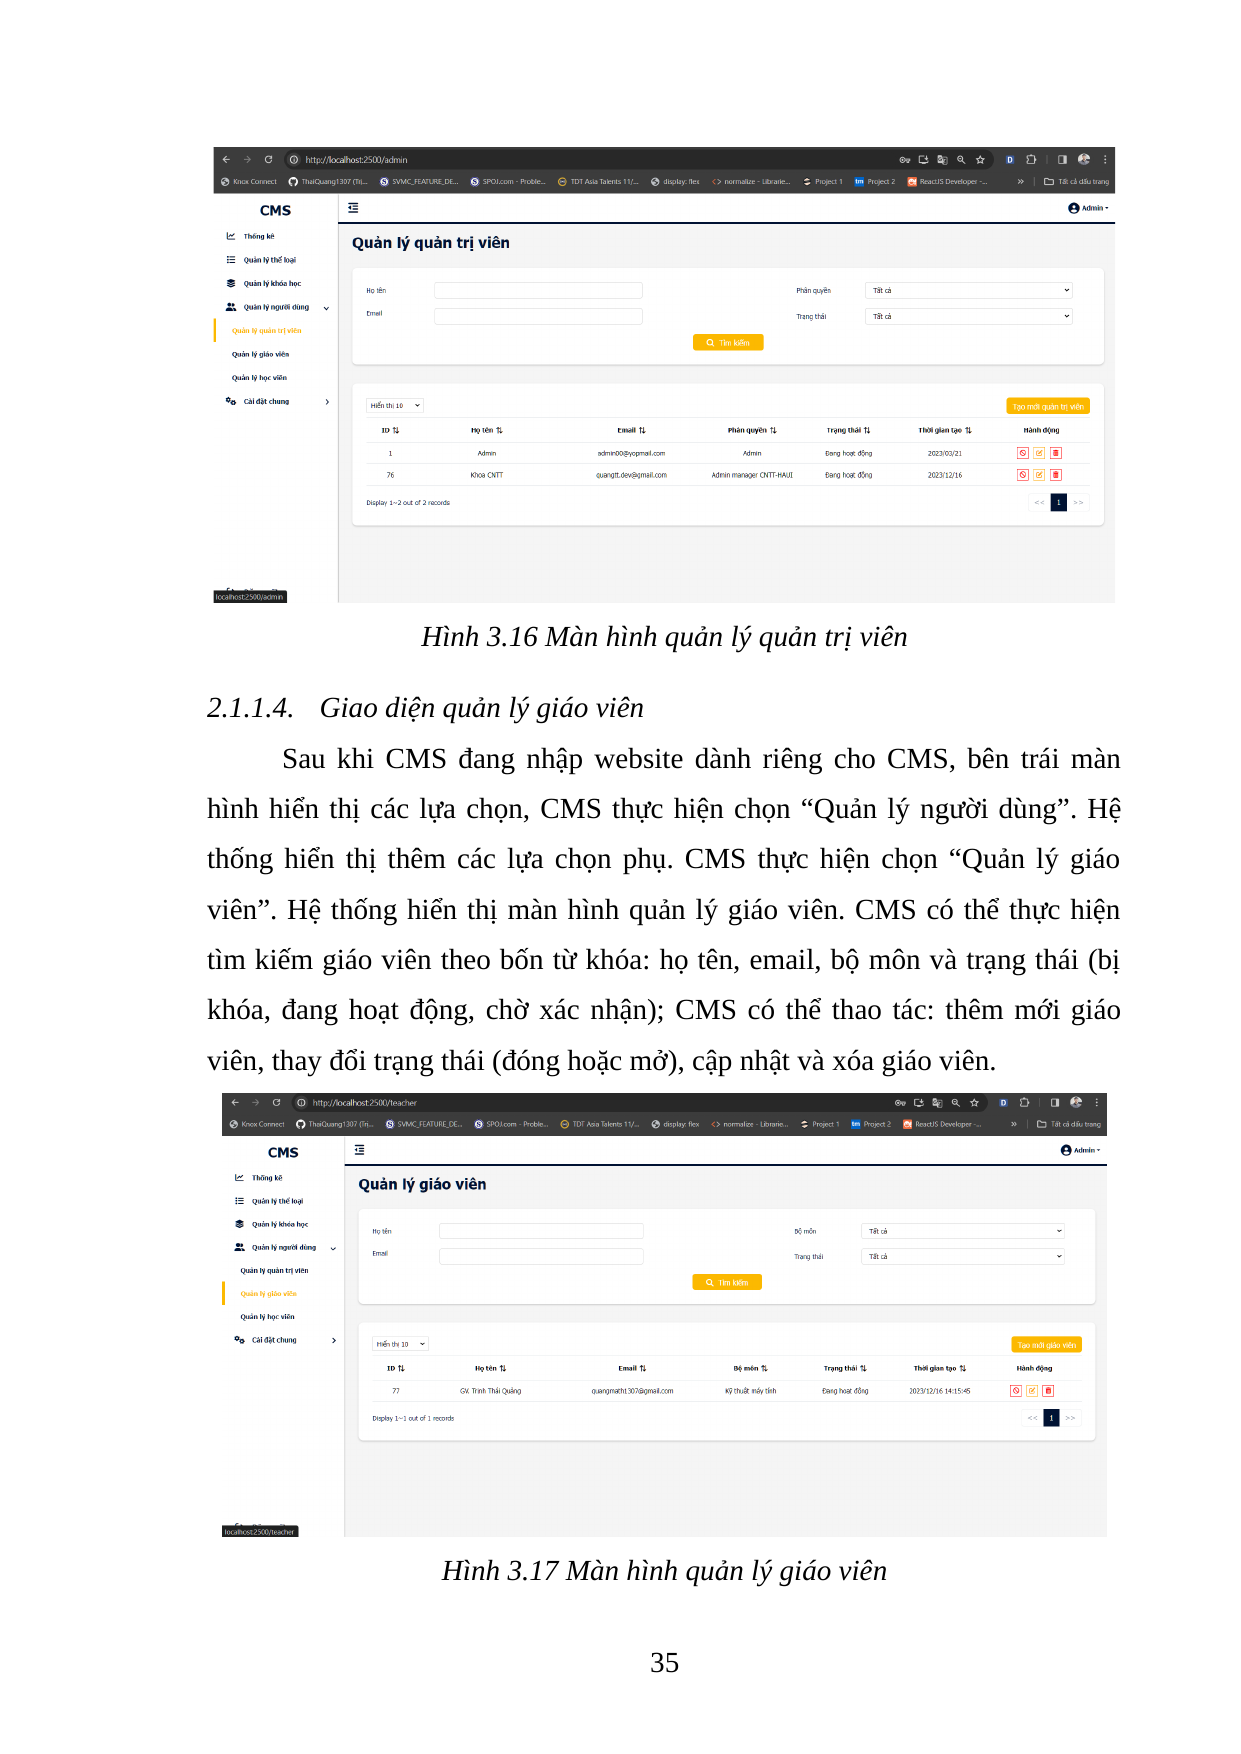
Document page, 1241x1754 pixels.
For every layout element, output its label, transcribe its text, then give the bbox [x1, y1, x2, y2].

text Sau khi CMS đang nhập website dành riêng cho CMS, bên trái màn hình hiển thị các lựa chọn, CMS thực hiện chọn “Quản lý người dùng”. Hệ thống hiển thị thêm các lựa chọn phụ. CMS thực hiện chọn “Quản lý giáo viên”. Hệ thống hiển thị màn hình quản lý giáo viên. CMS có thể thực hiện tìm kiếm giáo viên theo bốn từ khóa: họ tên, email, bộ môn và trạng thái (bị khóa, đang hoạt động, chờ xác nhận); CMS có thể thao tác: thêm mới giáo viên, thay đổi trạng thái (đóng hoặc mở), cập nhật và xóa giáo viên. [207, 741, 1122, 1076]
subtitle Giao diện quản lý giáo viên [207, 691, 1122, 724]
picture [222, 1093, 1107, 1537]
picture [213, 147, 1116, 603]
